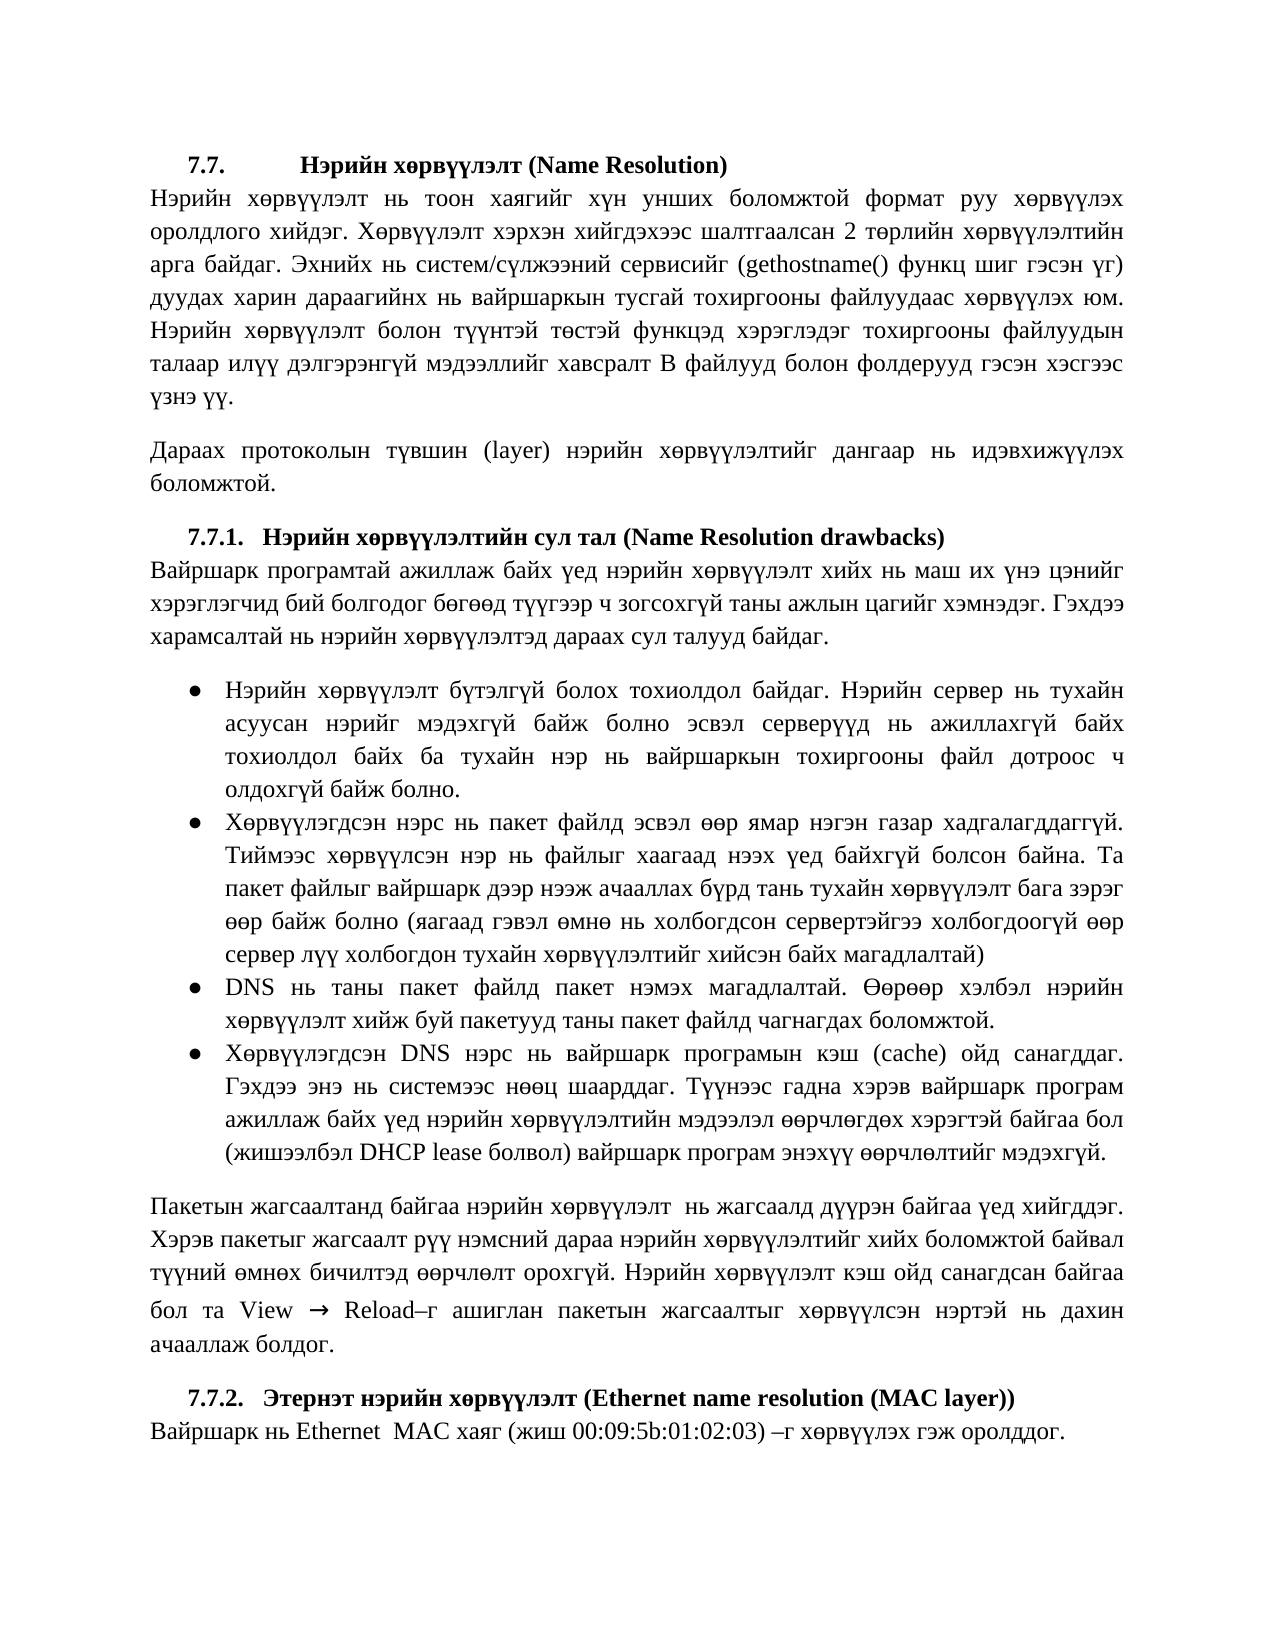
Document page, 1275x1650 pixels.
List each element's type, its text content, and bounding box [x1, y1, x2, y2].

list Хөрвүүлэгдсэн DNS нэрс нь вайршарк програмын кэш (cache) ойд санагддаг. Гэхдээ энэ нь системээс нөөц шаарддаг. Түүнээс гадна хэрэв вайршарк програм ажиллаж байх үед нэрийн хөрвүүлэлтийн мэдээлэл өөрчлөгдөх хэрэгтэй байгаа бол (жишээлбэл DHCP lease болвол) вайршарк програм энэхүү өөрчлөлтийг мэдэхгүй. [187, 1038, 1125, 1166]
subtitle Нэрийн хөрвүүлэлтийн сул тал (Name Resolution drawbacks) [187, 522, 1125, 551]
text Пакетын жагсаалтанд байгаа нэрийн хөрвүүлэлт нь жагсаалд дүүрэн байгаа үед хийгддэг. Хэрэв пакетыг жагсаалт рүү нэмсний дараа нэрийн хөрвүүлэлтийг хийх боломжтой байвал түүний өмнөх бичилтэд өөрчлөлт орохгүй. Нэрийн хөрвүүлэлт кэш ойд санагдсан байгаа бол та View → Reload–г ашиглан пакетын жагсаалтыг хөрвүүлсэн нэртэй нь дахин ачааллаж болдог. [150, 1191, 1125, 1358]
text Вайршарк нь Ethernet MAC хаяг (жиш 00:09:5b:01:02:03) –г хөрвүүлэх гэж оролддог. [150, 1416, 1125, 1445]
subtitle Этернэт нэрийн хөрвүүлэлт (Ethernet name resolution (MAC layer)) [187, 1383, 1125, 1412]
text Нэрийн хөрвүүлэлт нь тоон хаягийг хүн унших боломжтой формат руу хөрвүүлэх оролдлого хийдэг. Хөрвүүлэлт хэрхэн хийгдэхээс шалтгаалсан 2 төрлийн хөрвүүлэлтийн арга байдаг. Эхнийх нь систем/сүлжээний сервисийг (gethostname() функц шиг гэсэн үг) дуудах харин дараагийнх нь вайршаркын тусгай тохиргооны файлуудаас хөрвүүлэх юм. Нэрийн хөрвүүлэлт болон түүнтэй төстэй функцэд хэрэглэдэг тохиргооны файлуудын талаар илүү дэлгэрэнгүй мэдээллийг хавсралт В файлууд болон фолдерууд гэсэн хэсгээс үзнэ үү. [150, 183, 1125, 410]
text Вайршарк програмтай ажиллаж байх үед нэрийн хөрвүүлэлт хийх нь маш их үнэ цэнийг хэрэглэгчид бий болгодог бөгөөд түүгээр ч зогсохгүй таны ажлын цагийг хэмнэдэг. Гэхдээ харамсалтай нь нэрийн хөрвүүлэлтэд дараах сул талууд байдаг. [150, 555, 1125, 650]
text Дараах протоколын түвшин (layer) нэрийн хөрвүүлэлтийг дангаар нь идэвхижүүлэх боломжтой. [150, 435, 1125, 497]
list Нэрийн хөрвүүлэлт бүтэлгүй болох тохиолдол байдаг. Нэрийн сервер нь тухайн асуусан нэрийг мэдэхгүй байж болно эсвэл серверүүд нь ажиллахгүй байх тохиолдол байх ба тухайн нэр нь вайршаркын тохиргооны файл дотроос ч олдохгүй байж болно. [187, 675, 1125, 803]
subtitle Нэрийн хөрвүүлэлт (Name Resolution) [187, 150, 1125, 179]
list DNS нь таны пакет файлд пакет нэмэх магадлалтай. Өөрөөр хэлбэл нэрийн хөрвүүлэлт хийж буй пакетууд таны пакет файлд чагнагдах боломжтой. [187, 972, 1125, 1034]
list Хөрвүүлэгдсэн нэрс нь пакет файлд эсвэл өөр ямар нэгэн газар хадгалагддаггүй. Тиймээс хөрвүүлсэн нэр нь файлыг хаагаад нээх үед байхгүй болсон байна. Та пакет файлыг вайршарк дээр нээж ачааллах бүрд тань тухайн хөрвүүлэлт бага зэрэг өөр байж болно (яагаад гэвэл өмнө нь холбогдсон сервертэйгээ холбогдоогүй өөр сервер лүү холбогдон тухайн хөрвүүлэлтийг хийсэн байх магадлалтай) [187, 807, 1125, 968]
